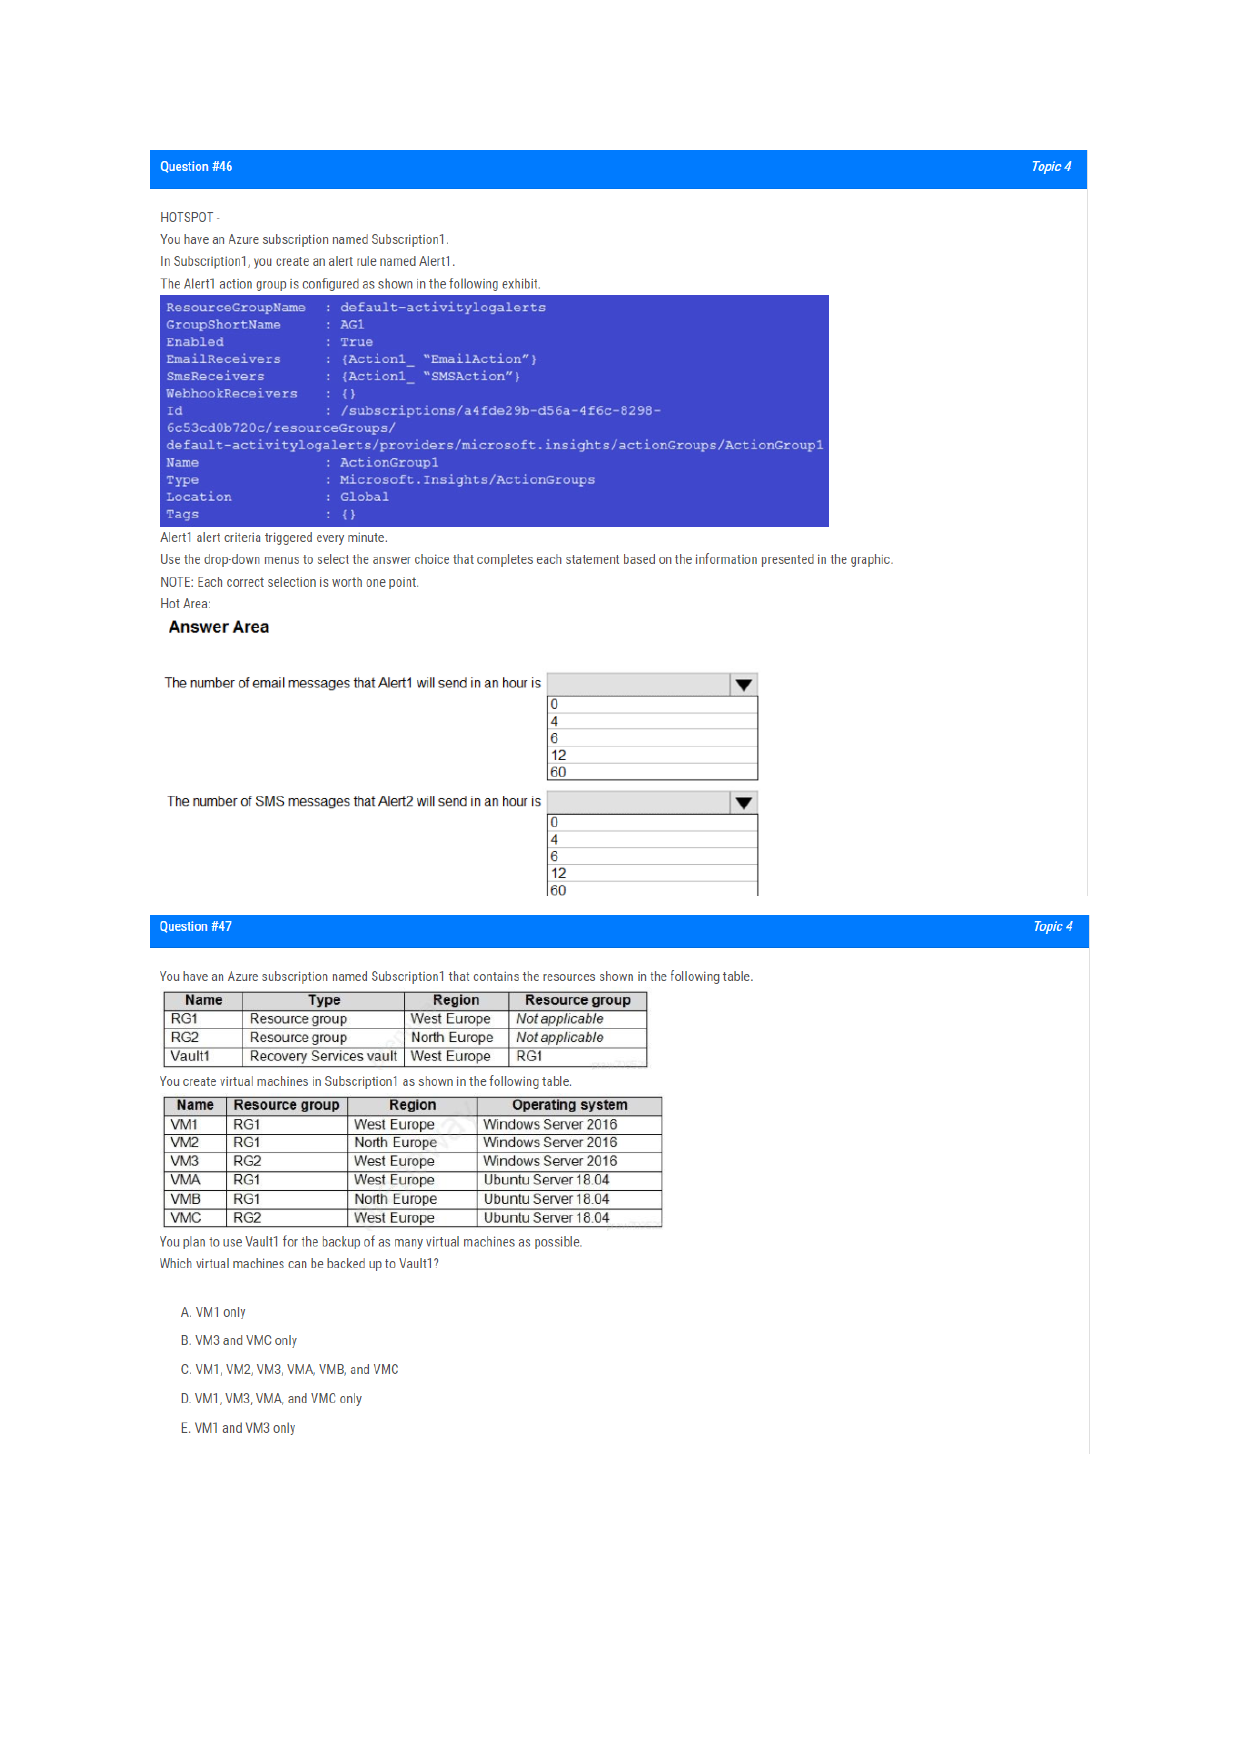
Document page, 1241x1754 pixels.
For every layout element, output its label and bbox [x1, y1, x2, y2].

picture [150, 915, 1091, 1454]
picture [150, 150, 1091, 896]
